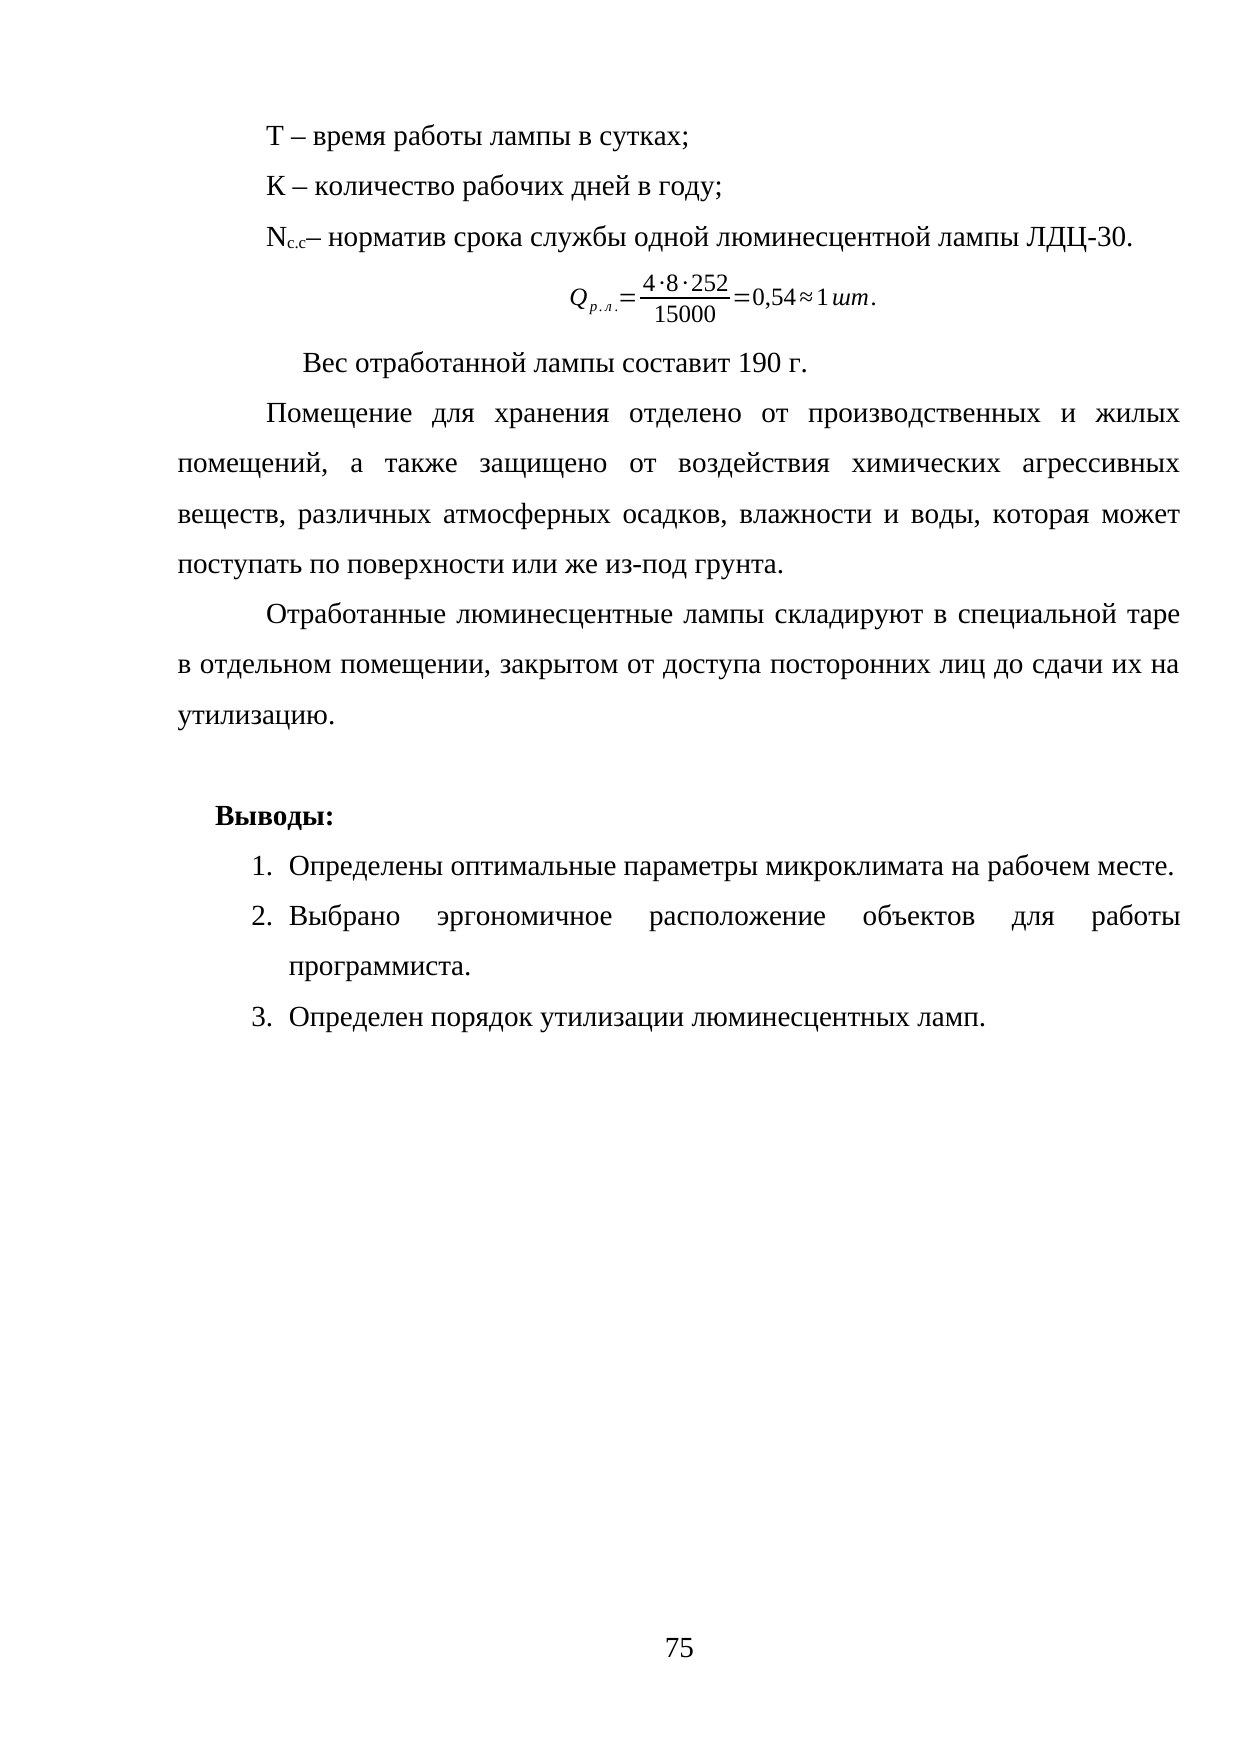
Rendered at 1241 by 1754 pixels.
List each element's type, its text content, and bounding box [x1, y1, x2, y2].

text К – количество рабочих дней в году; [177, 168, 1181, 202]
list Выбрано эргономичное расположение объектов для работы программиста. [251, 898, 1181, 982]
list Определен порядок утилизации люминесцентных ламп. [251, 999, 1181, 1032]
text Отработанные люминесцентные лампы складируют в специальной таре в отдельном помещении, закрытом от доступа посторонних лиц до сдачи их на утилизацию. [177, 596, 1181, 731]
list Определены оптимальные параметры микроклимата на рабочем месте. [251, 848, 1181, 881]
text Nс.с– норматив срока службы одной люминесцентной лампы ЛДЦ-30. [177, 219, 1181, 252]
text Выводы: [215, 798, 1181, 831]
text Помещение для хранения отделено от производственных и жилых помещений, а также защищено от воздействия химических агрессивных веществ, различных атмосферных осадков, влажности и воды, которая может поступать по поверхности или же из-под грунта. [177, 395, 1181, 579]
text Т – время работы лампы в сутках; [177, 118, 1181, 152]
text Вес отработанной лампы составит 190 г. [177, 345, 1181, 378]
